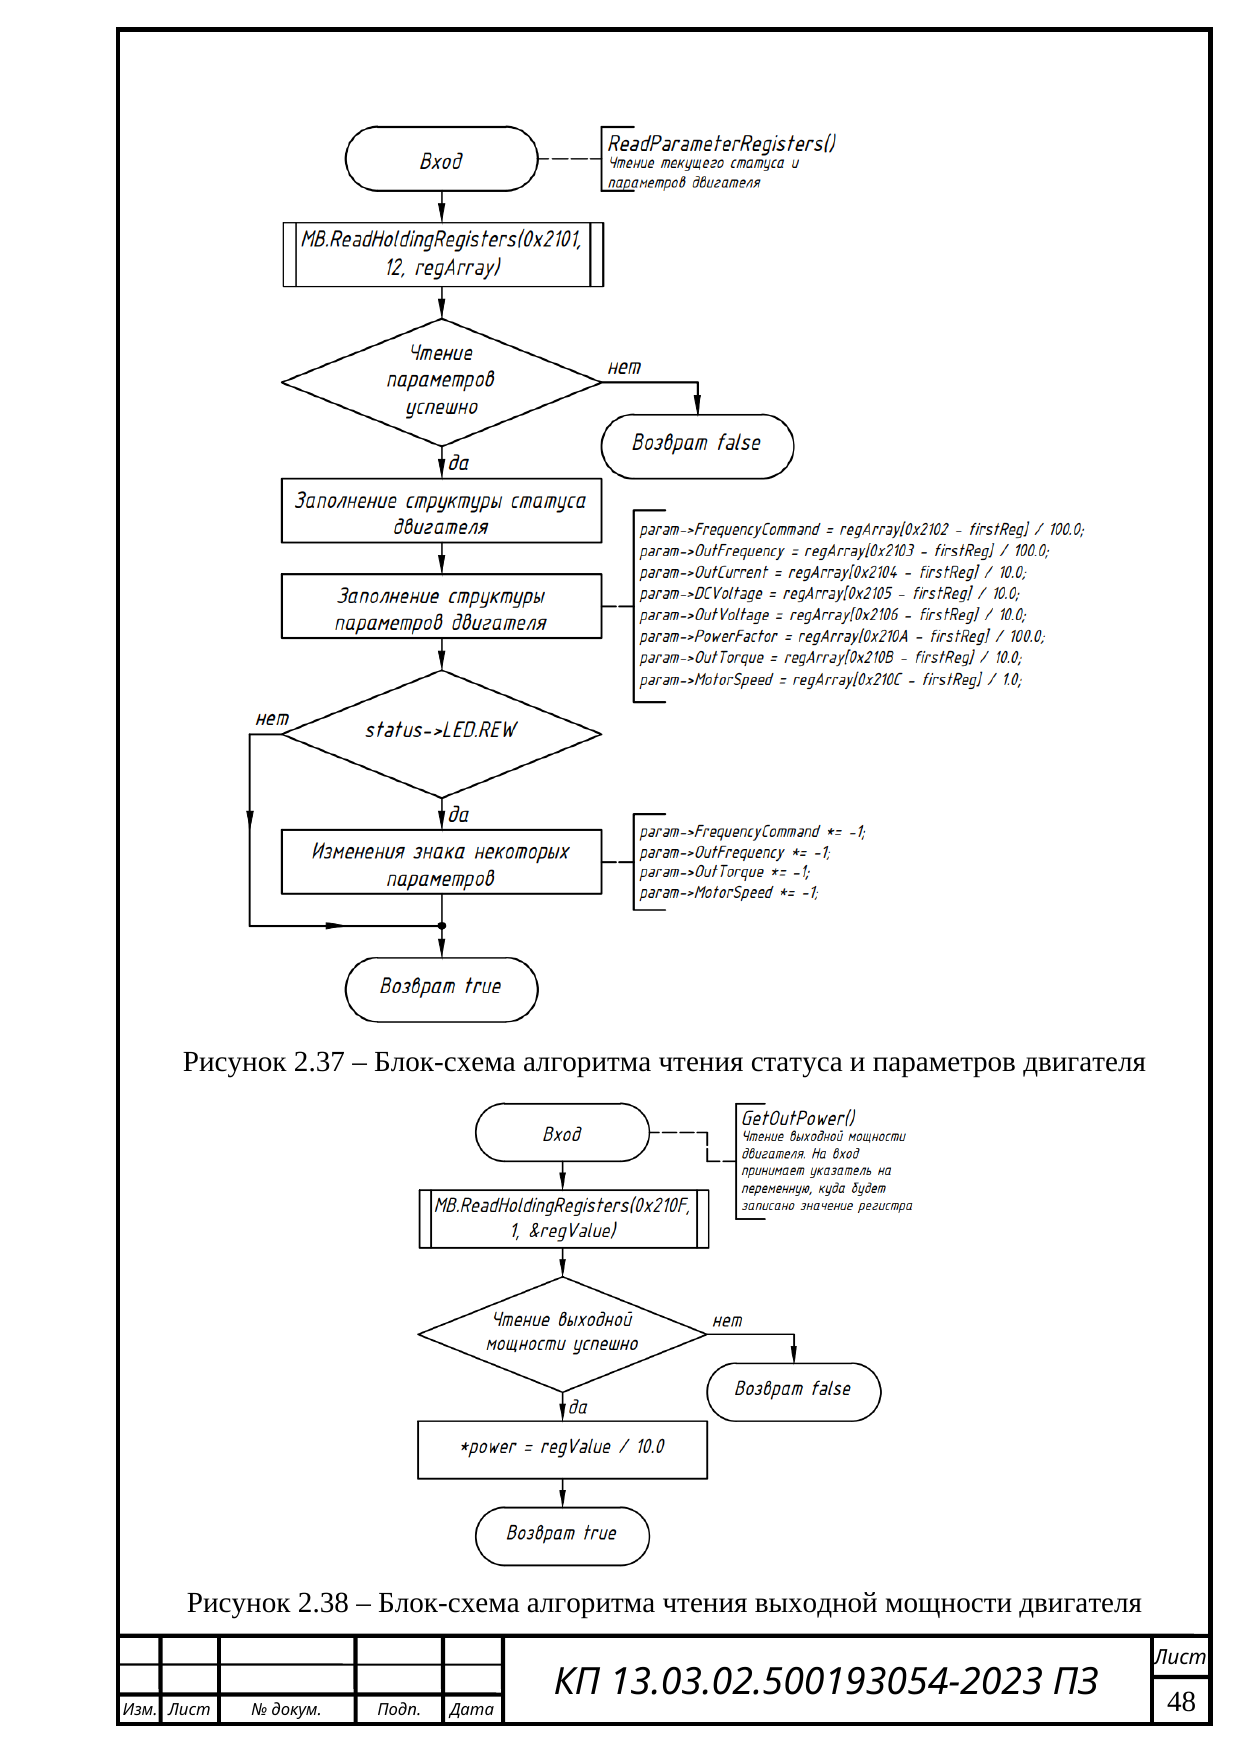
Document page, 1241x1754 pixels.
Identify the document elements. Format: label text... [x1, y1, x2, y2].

picture [243, 118, 1086, 1027]
picture [413, 1098, 915, 1568]
text Рисунок 2.33 – Блок-схема алгоритма чтения выходной мощности двигателя [177, 1585, 1152, 1618]
text Рисунок 2.32 – Блок-схема алгоритма чтения статуса и параметров двигателя [177, 1044, 1152, 1077]
